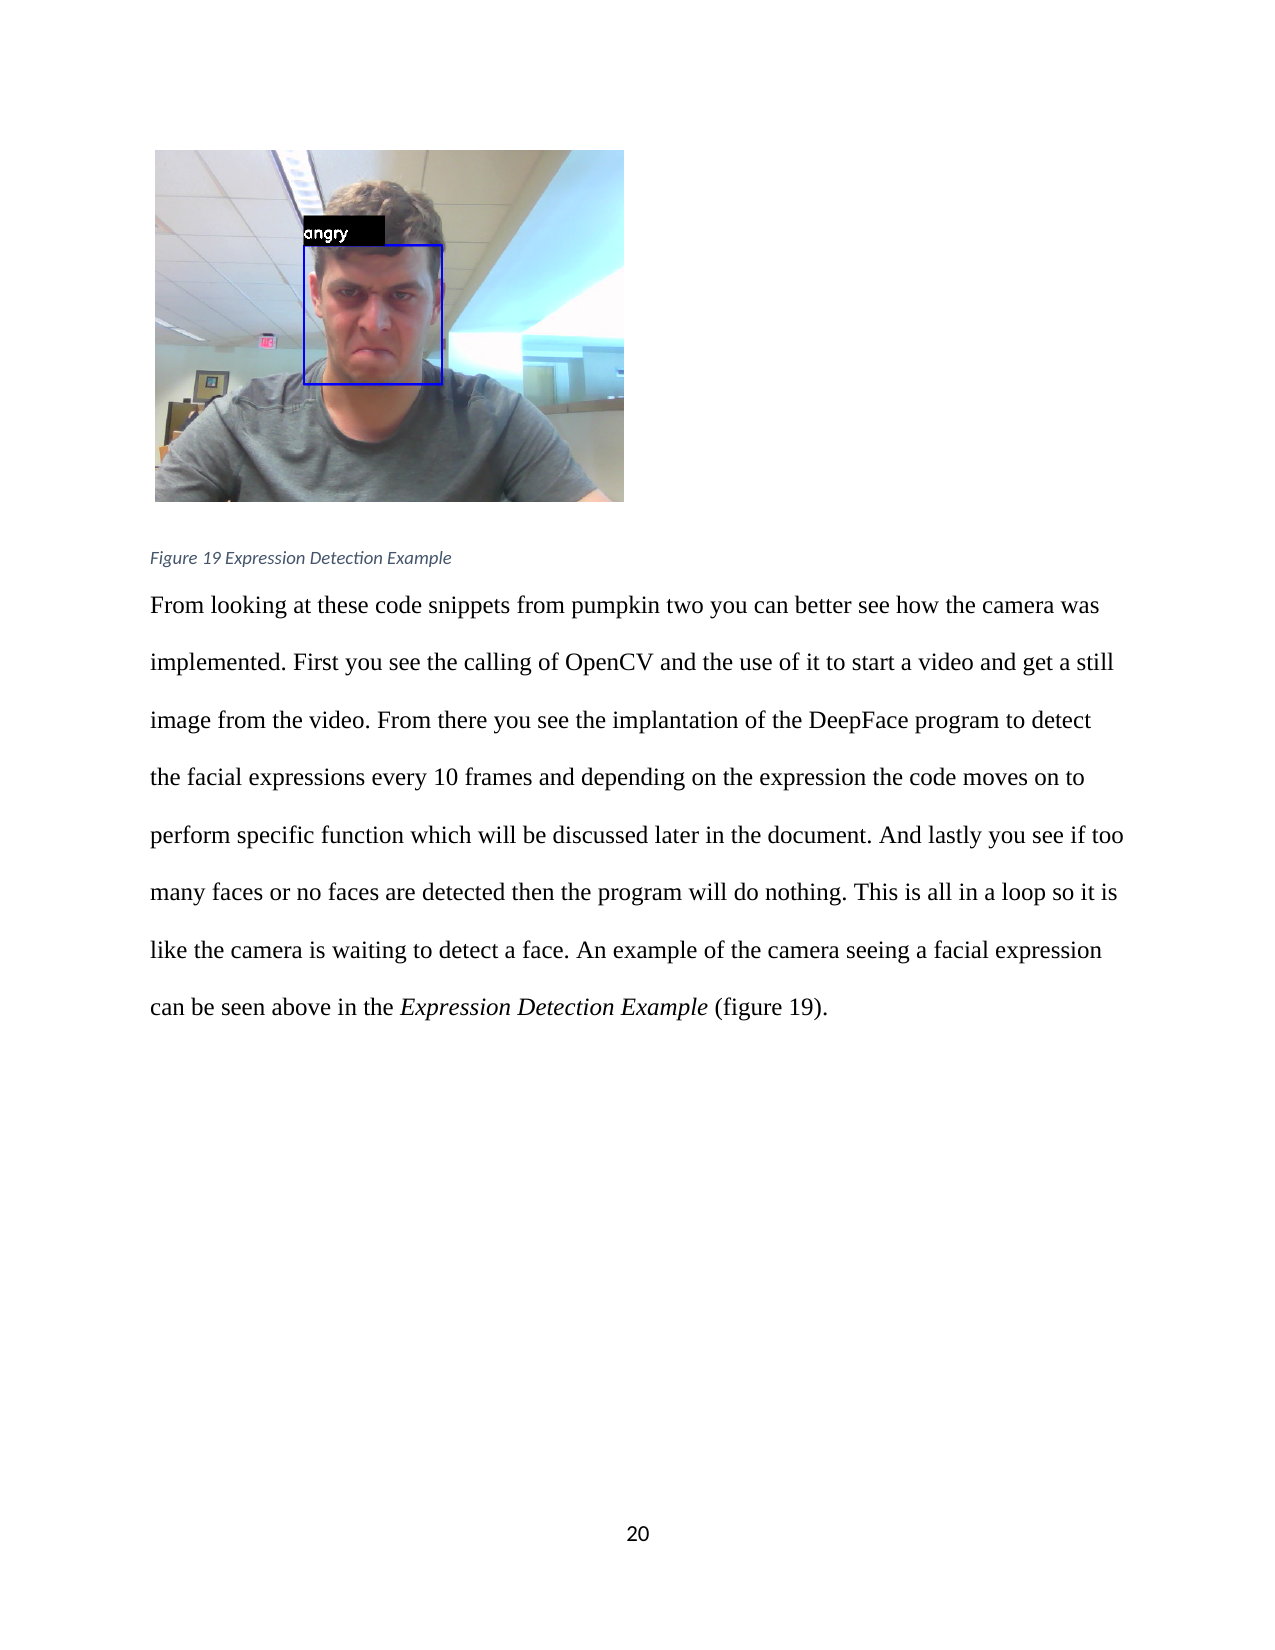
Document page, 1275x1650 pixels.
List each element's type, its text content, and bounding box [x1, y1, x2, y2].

text From looking at these code snippets from pumpkin two you can better see how the camera was implemented. First you see the calling of OpenCV and the use of it to start a video and get a still image from the video. From there you see the implantation of the DeepFace program to detect the facial expressions every 10 frames and depending on the expression the code moves on to perform specific function which will be discussed later in the document. And lastly you see if too many faces or no faces are detected then the program will do nothing. This is all in a loop so it is like the camera is waiting to detect a face. An example of the camera seeing a facial expression can be seen above in the Expression Detection Example (figure 19). [150, 590, 1125, 1021]
picture [155, 150, 624, 502]
